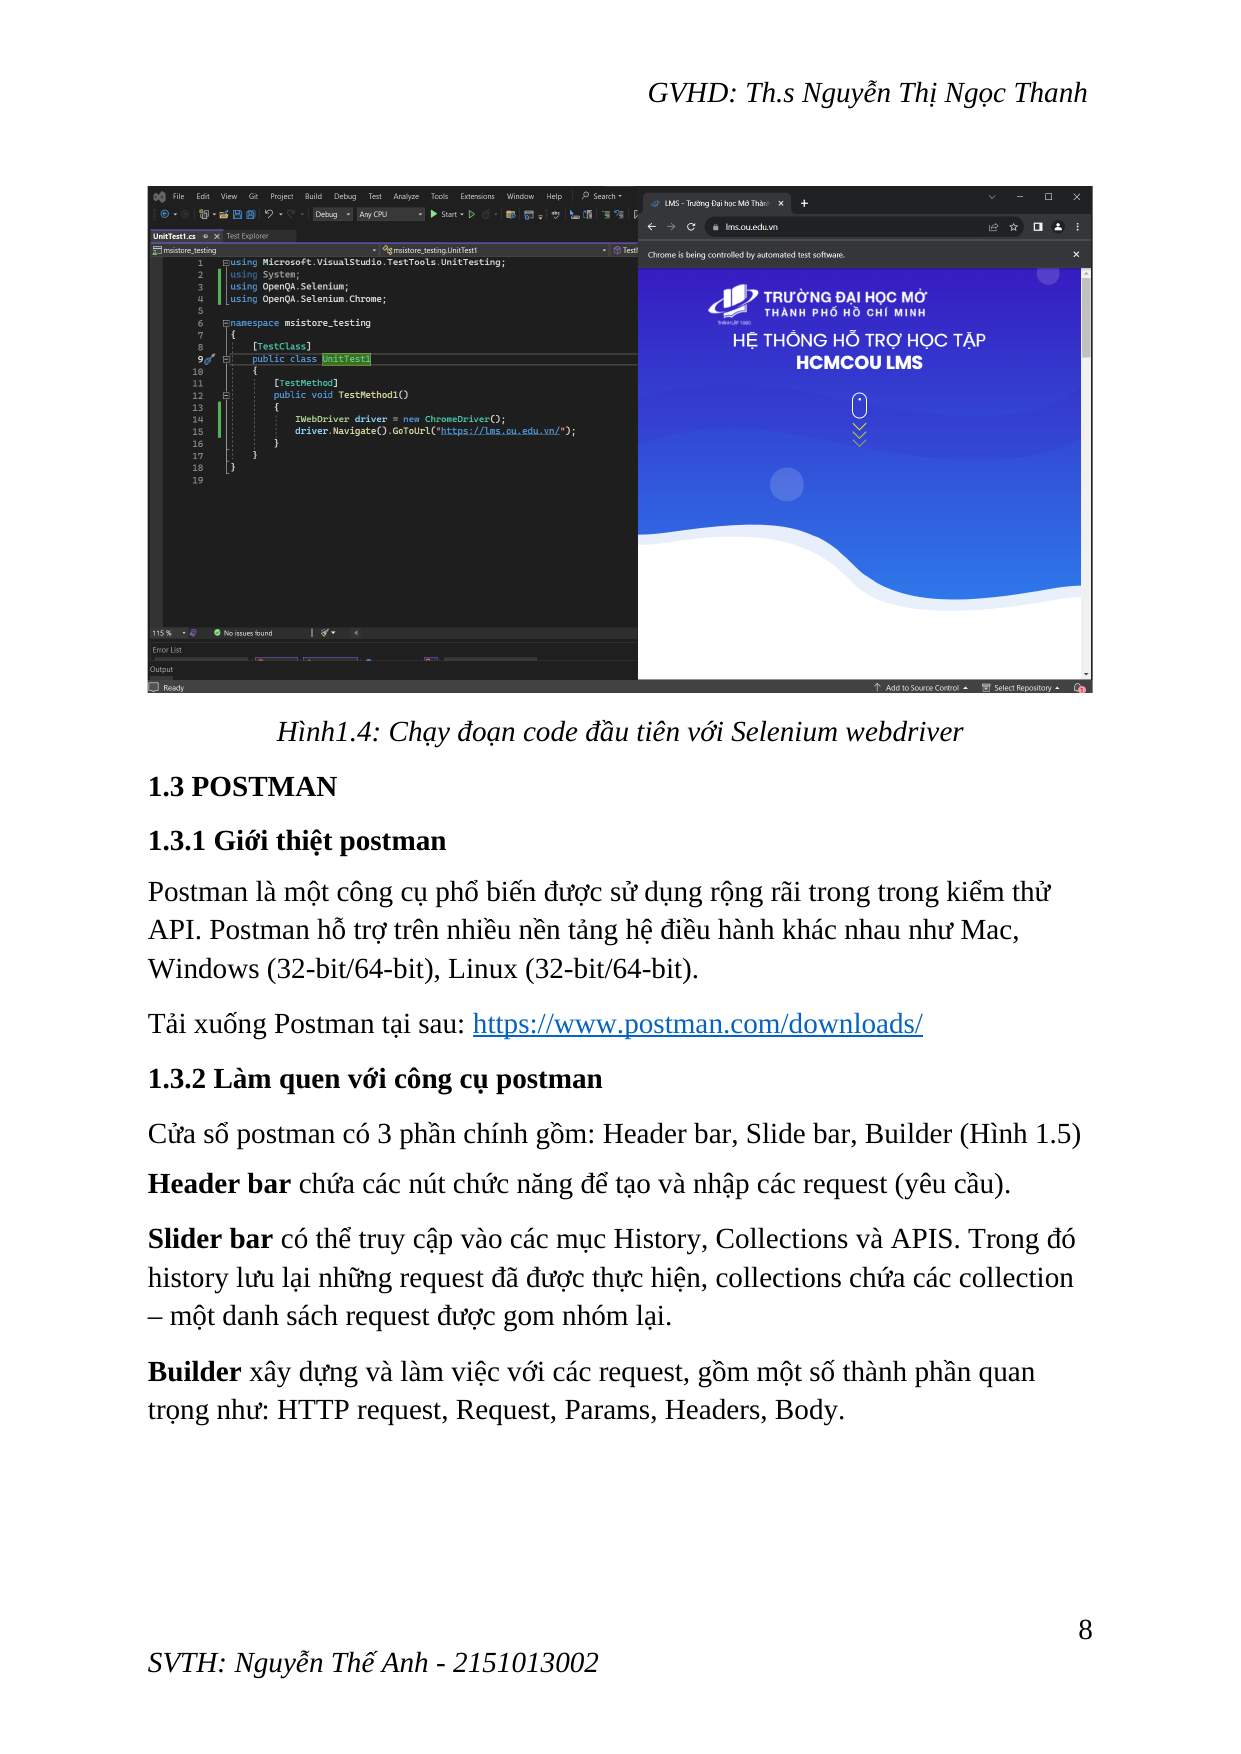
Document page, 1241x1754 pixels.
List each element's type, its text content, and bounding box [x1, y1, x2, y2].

text Header bar chứa các nút chức năng để tạo và nhập các request (yêu cầu). [148, 1166, 1092, 1200]
subtitle 1.3.1 Giới thiệt postman [148, 823, 1092, 857]
subtitle Cửa sổ postman có 3 phần chính gồm: Header bar, Slide bar, Builder (Hình 1.5) [148, 1116, 1092, 1149]
text Tải xuống Postman tại sau: https://www.postman.com/downloads/ [148, 1006, 1092, 1040]
text Builder xây dựng và làm việc với các request, gồm một số thành phần quan trọng như: HTTP request, Request, Params, Headers, Body. [148, 1354, 1092, 1426]
picture [147, 186, 1093, 693]
subtitle 1.3.2 Làm quen với công cụ postman [148, 1061, 1092, 1095]
subtitle 1.3 POSTMAN [148, 769, 1092, 803]
text Hình1.4: Chạy đoạn code đầu tiên với Selenium webdriver [148, 714, 1092, 747]
text Postman là một công cụ phổ biến được sử dụng rộng rãi trong trong kiểm thử API. Postman hỗ trợ trên nhiều nền tảng hệ điều hành khác nhau như Mac, Windows (32-bit/64-bit), Linux (32-bit/64-bit). [148, 874, 1092, 984]
text Slider bar có thể truy cập vào các mục History, Collections và APIS. Trong đó history lưu lại những request đã được thực hiện, collections chứa các collection – một danh sách request được gom nhóm lại. [148, 1221, 1092, 1332]
